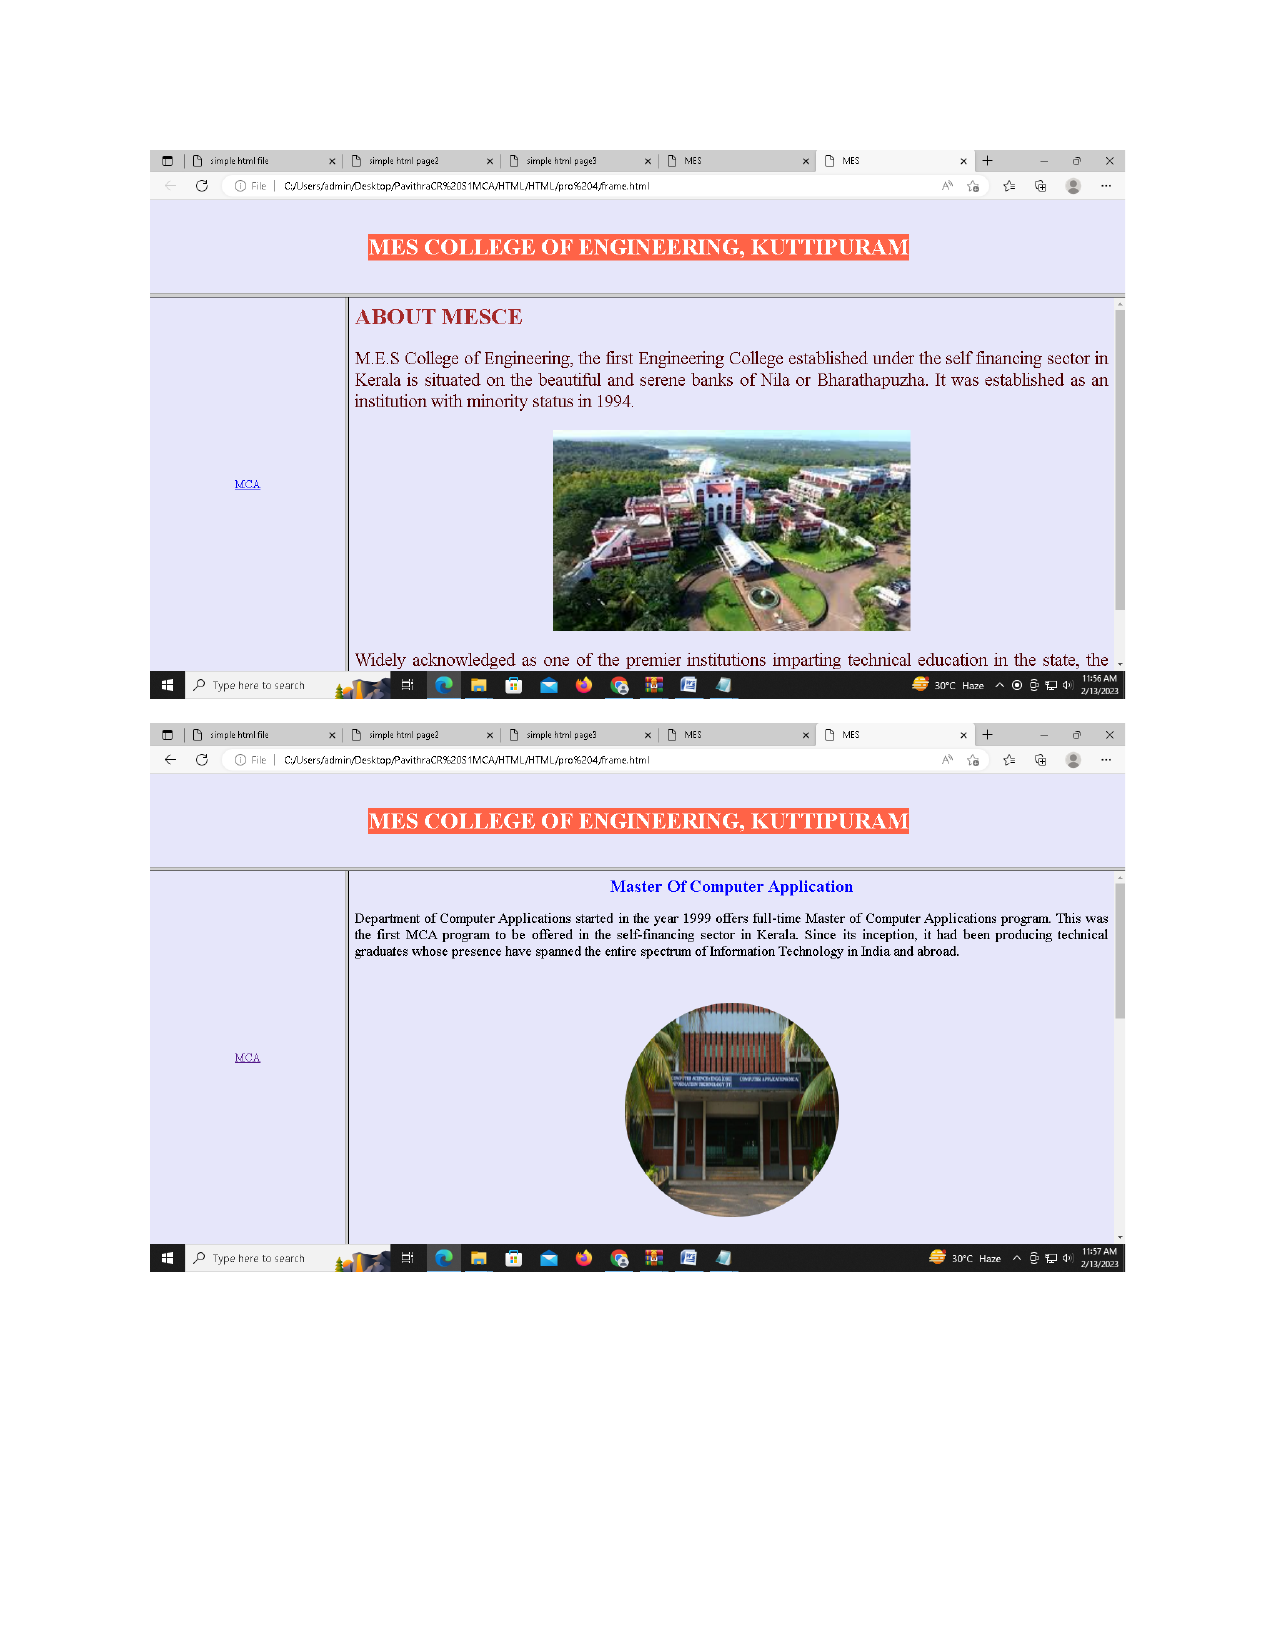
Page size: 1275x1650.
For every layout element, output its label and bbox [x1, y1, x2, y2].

picture [150, 150, 1125, 699]
picture [150, 723, 1125, 1272]
